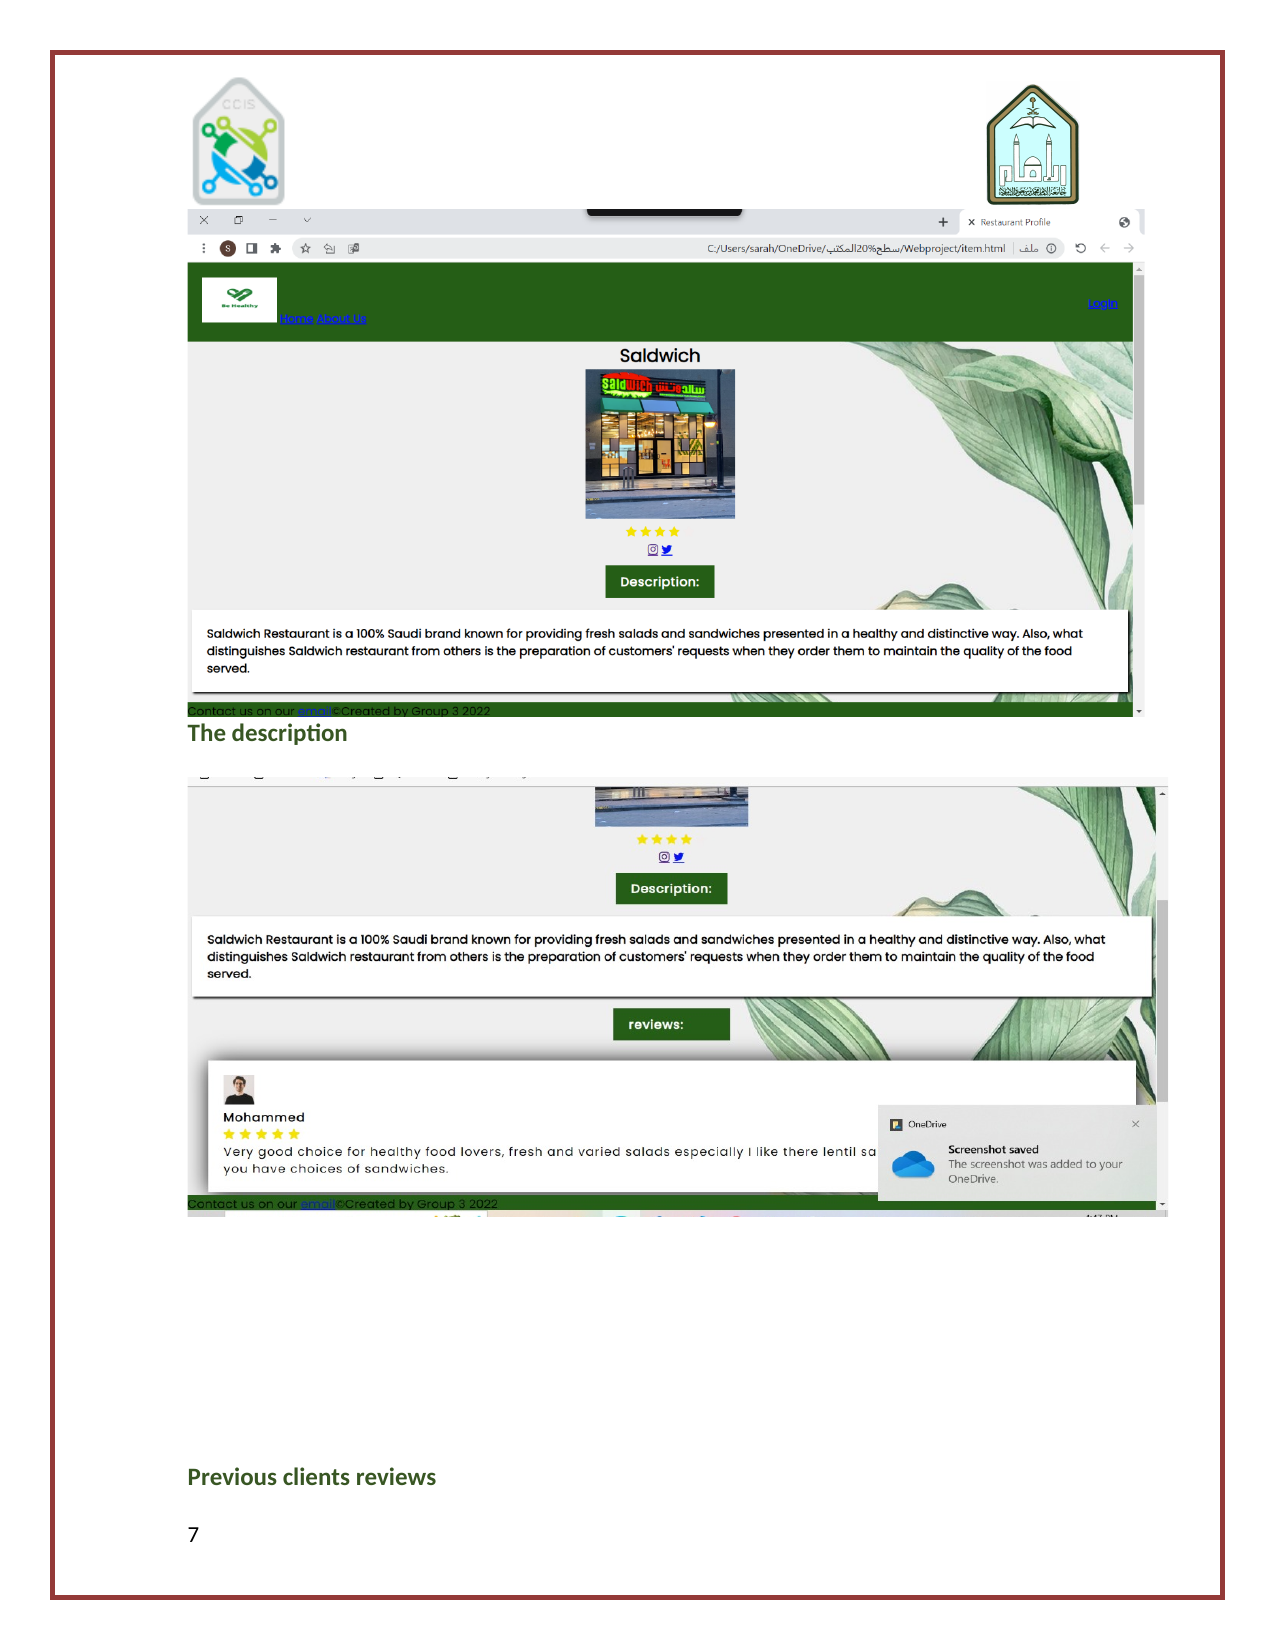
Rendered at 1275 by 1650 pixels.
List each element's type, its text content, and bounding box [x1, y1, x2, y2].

text The description [187, 717, 1087, 747]
text Previous clients reviews [187, 1461, 1087, 1491]
picture [187, 73, 1145, 717]
picture [187, 777, 1169, 1217]
